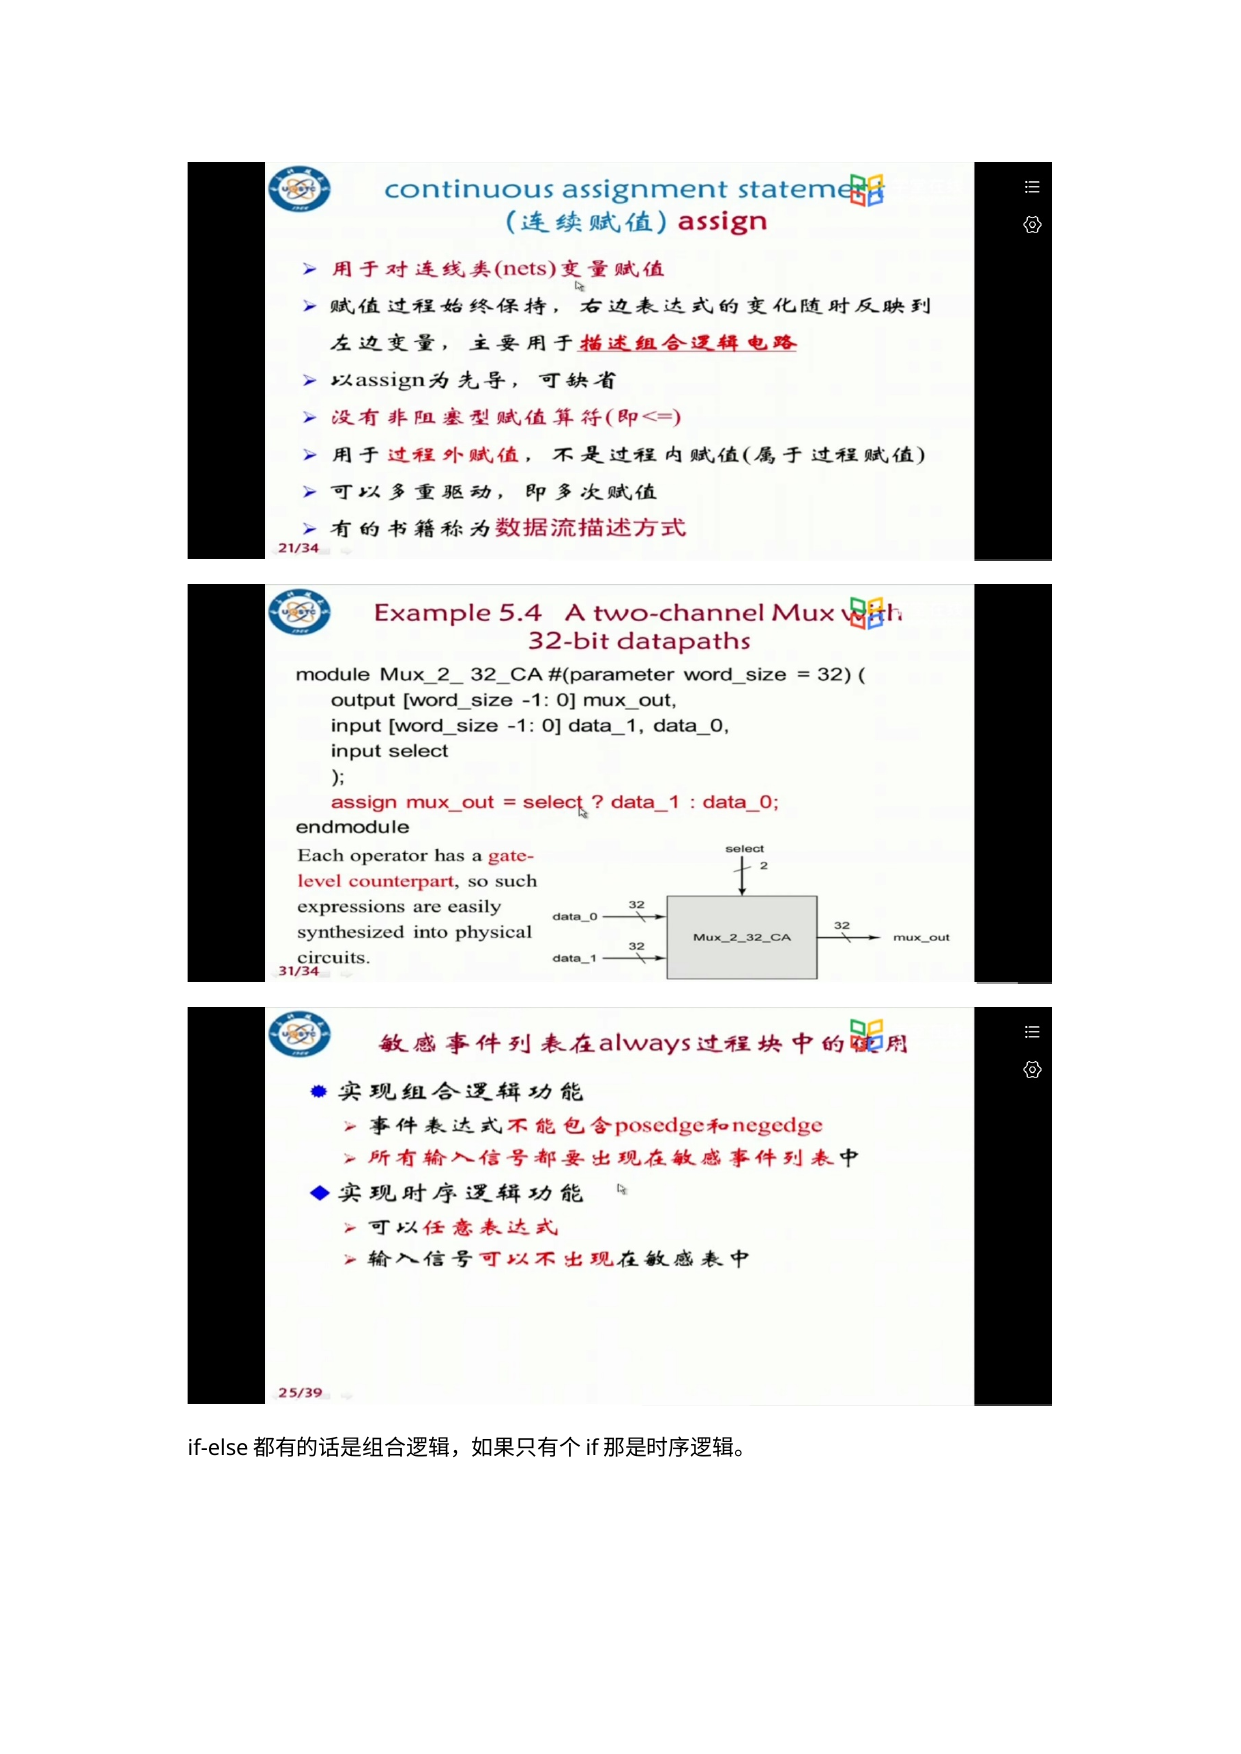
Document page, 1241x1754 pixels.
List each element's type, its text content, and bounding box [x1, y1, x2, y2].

picture [187, 584, 1052, 984]
picture [187, 1007, 1052, 1406]
text if-else都有的话是组合逻辑，如果只有个if那是时序逻辑。 [187, 1429, 1053, 1462]
picture [187, 162, 1052, 561]
